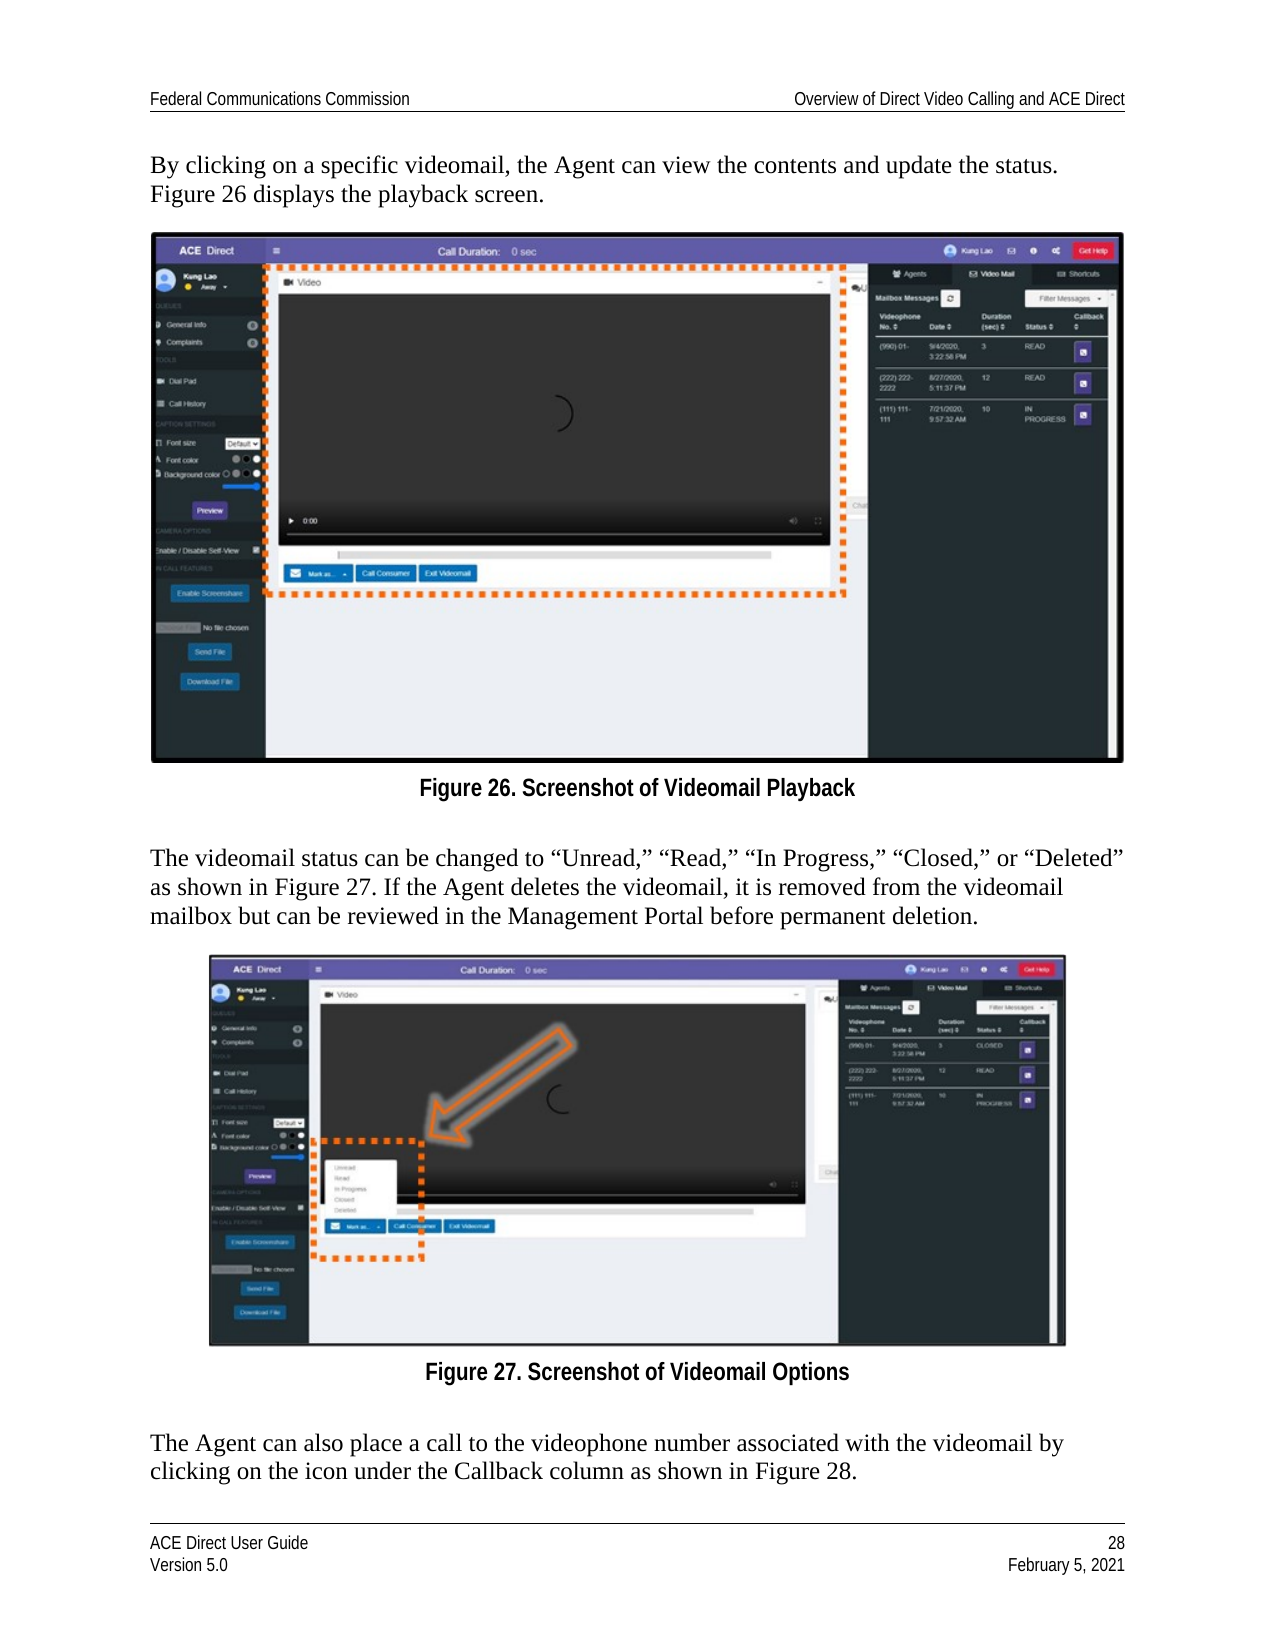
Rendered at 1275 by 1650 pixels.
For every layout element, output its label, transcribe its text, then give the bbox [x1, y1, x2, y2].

text Figure 26. Screenshot of Videomail Playback [150, 773, 1125, 802]
picture [208, 954, 1067, 1347]
text By clicking on a specific videomail, the Agent can view the contents and update the status. Figure 26 displays the playback screen. [150, 150, 1125, 207]
picture [151, 232, 1124, 763]
text The Agent can also place a call to the videophone number associated with the videomail by clicking on the icon under the Callback column as shown in Figure 28. [150, 1428, 1125, 1485]
text The videomail status can be changed to “Unread,” “Read,” “In Progress,” “Closed,” or “Deleted” as shown in Figure 27. If the Agent deletes the videomail, it is removed from the videomail mailbox but can be reviewed in the Management Portal before permanent deletion. [150, 843, 1125, 929]
text Figure 27. Screenshot of Videomail Options [150, 1357, 1125, 1386]
